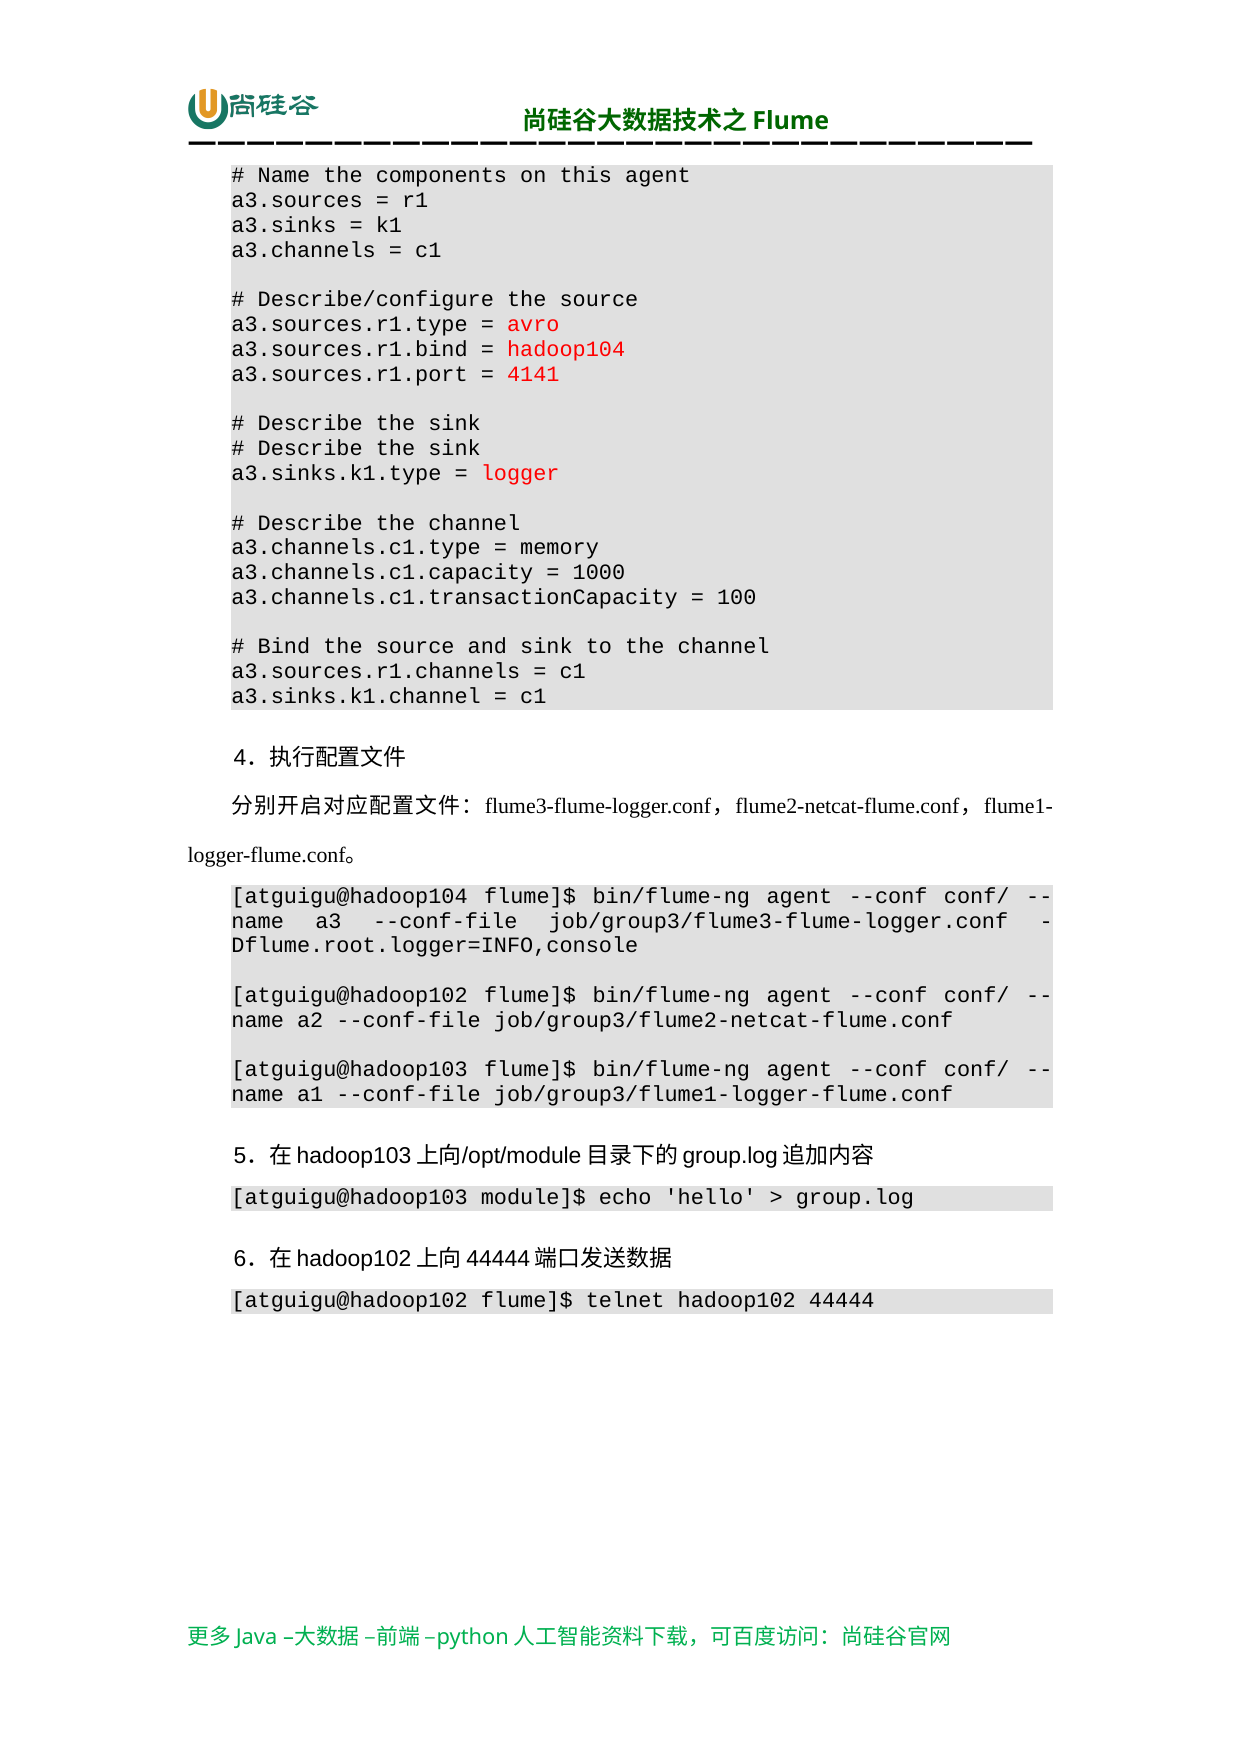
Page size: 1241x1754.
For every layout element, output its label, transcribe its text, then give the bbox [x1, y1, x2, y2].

text a3.channels = c1 [231, 239, 1053, 264]
text a3.sources.r1.channels = c1 [231, 661, 1053, 685]
text [atguigu@hadoop103 flume]$ bin/flume-ng agent --conf conf/ --name a1 --conf-file job/group3/flume1-logger-flume.conf [231, 1059, 1053, 1108]
text 4．执行配置文件 [187, 723, 1053, 788]
text [atguigu@hadoop102 flume]$ telnet hadoop102 44444 [231, 1289, 1053, 1314]
text 6．在hadoop102上向44444端口发送数据 [187, 1224, 1053, 1289]
text # Bind the source and sink to the channel [231, 636, 1053, 661]
text a3.sinks.k1.type = logger [231, 462, 1053, 487]
text 分别开启对应配置文件：flume3-flume-logger.conf，flume2-netcat-flume.conf，flume1-logger-flume.conf。 [187, 788, 1053, 869]
text a3.sources.r1.type = avro [231, 313, 1053, 338]
text a3.sources.r1.port = 4141 [231, 363, 1053, 388]
text a3.channels.c1.capacity = 1000 [231, 561, 1053, 586]
text a3.channels.c1.transactionCapacity = 100 [231, 586, 1053, 611]
text a3.sources = r1 [231, 189, 1053, 214]
text # Describe the channel [231, 512, 1053, 537]
text a3.sinks = k1 [231, 214, 1053, 239]
text [atguigu@hadoop102 flume]$ bin/flume-ng agent --conf conf/ --name a2 --conf-file job/group3/flume2-netcat-flume.conf [231, 984, 1053, 1034]
picture [187, 88, 320, 130]
text 5．在hadoop103上向/opt/module目录下的group.log追加内容 [187, 1121, 1053, 1186]
text [atguigu@hadoop104 flume]$ bin/flume-ng agent --conf conf/ --name a3 --conf-file job/group3/flume3-flume-logger.conf -Dflume.root.logger=INFO,console [231, 885, 1053, 959]
text [atguigu@hadoop103 module]$ echo 'hello' > group.log [231, 1186, 1053, 1211]
text # Describe the sink [231, 437, 1053, 462]
text a3.sources.r1.bind = hadoop104 [231, 338, 1053, 363]
text # Name the components on this agent [231, 165, 1053, 189]
text # Describe the sink [231, 413, 1053, 437]
text a3.sinks.k1.channel = c1 [231, 685, 1053, 710]
text # Describe/configure the source [231, 289, 1053, 313]
text a3.channels.c1.type = memory [231, 537, 1053, 561]
